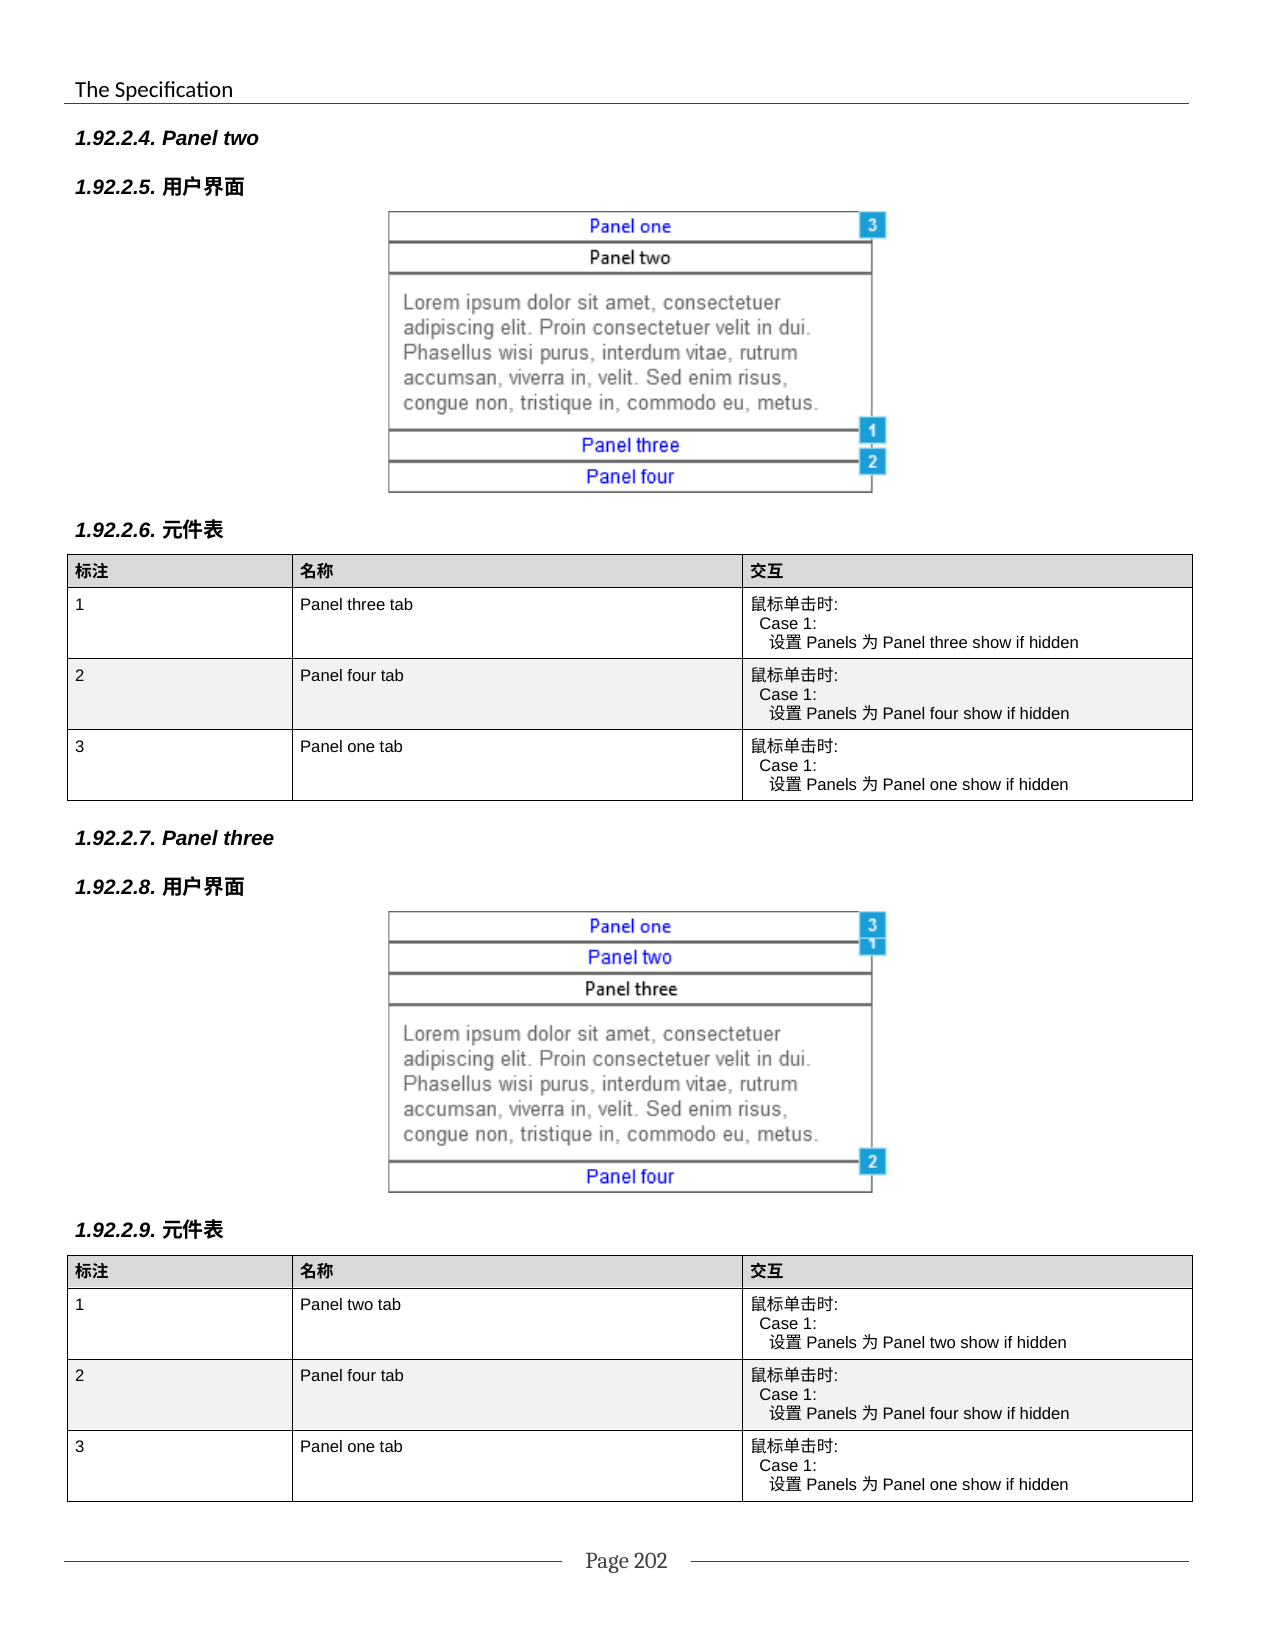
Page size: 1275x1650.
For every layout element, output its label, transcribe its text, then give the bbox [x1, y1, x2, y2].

subtitle 用户界面 [75, 175, 1200, 199]
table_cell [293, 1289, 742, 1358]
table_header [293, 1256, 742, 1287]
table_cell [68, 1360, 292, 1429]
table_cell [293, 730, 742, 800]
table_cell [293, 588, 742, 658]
subtitle Panel three [75, 826, 1200, 850]
subtitle 元件表 [75, 518, 1200, 542]
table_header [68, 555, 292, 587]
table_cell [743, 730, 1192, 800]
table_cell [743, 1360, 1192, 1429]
subtitle 元件表 [75, 1218, 1200, 1242]
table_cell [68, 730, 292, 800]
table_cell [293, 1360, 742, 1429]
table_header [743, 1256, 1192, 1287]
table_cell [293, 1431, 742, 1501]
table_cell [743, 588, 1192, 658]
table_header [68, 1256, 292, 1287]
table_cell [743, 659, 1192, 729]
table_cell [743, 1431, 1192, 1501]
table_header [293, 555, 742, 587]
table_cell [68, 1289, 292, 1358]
subtitle 用户界面 [75, 875, 1200, 899]
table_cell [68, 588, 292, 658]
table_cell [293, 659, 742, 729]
subtitle Panel two [75, 126, 1200, 150]
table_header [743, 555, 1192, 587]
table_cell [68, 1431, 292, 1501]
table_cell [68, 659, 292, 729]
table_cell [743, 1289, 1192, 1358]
